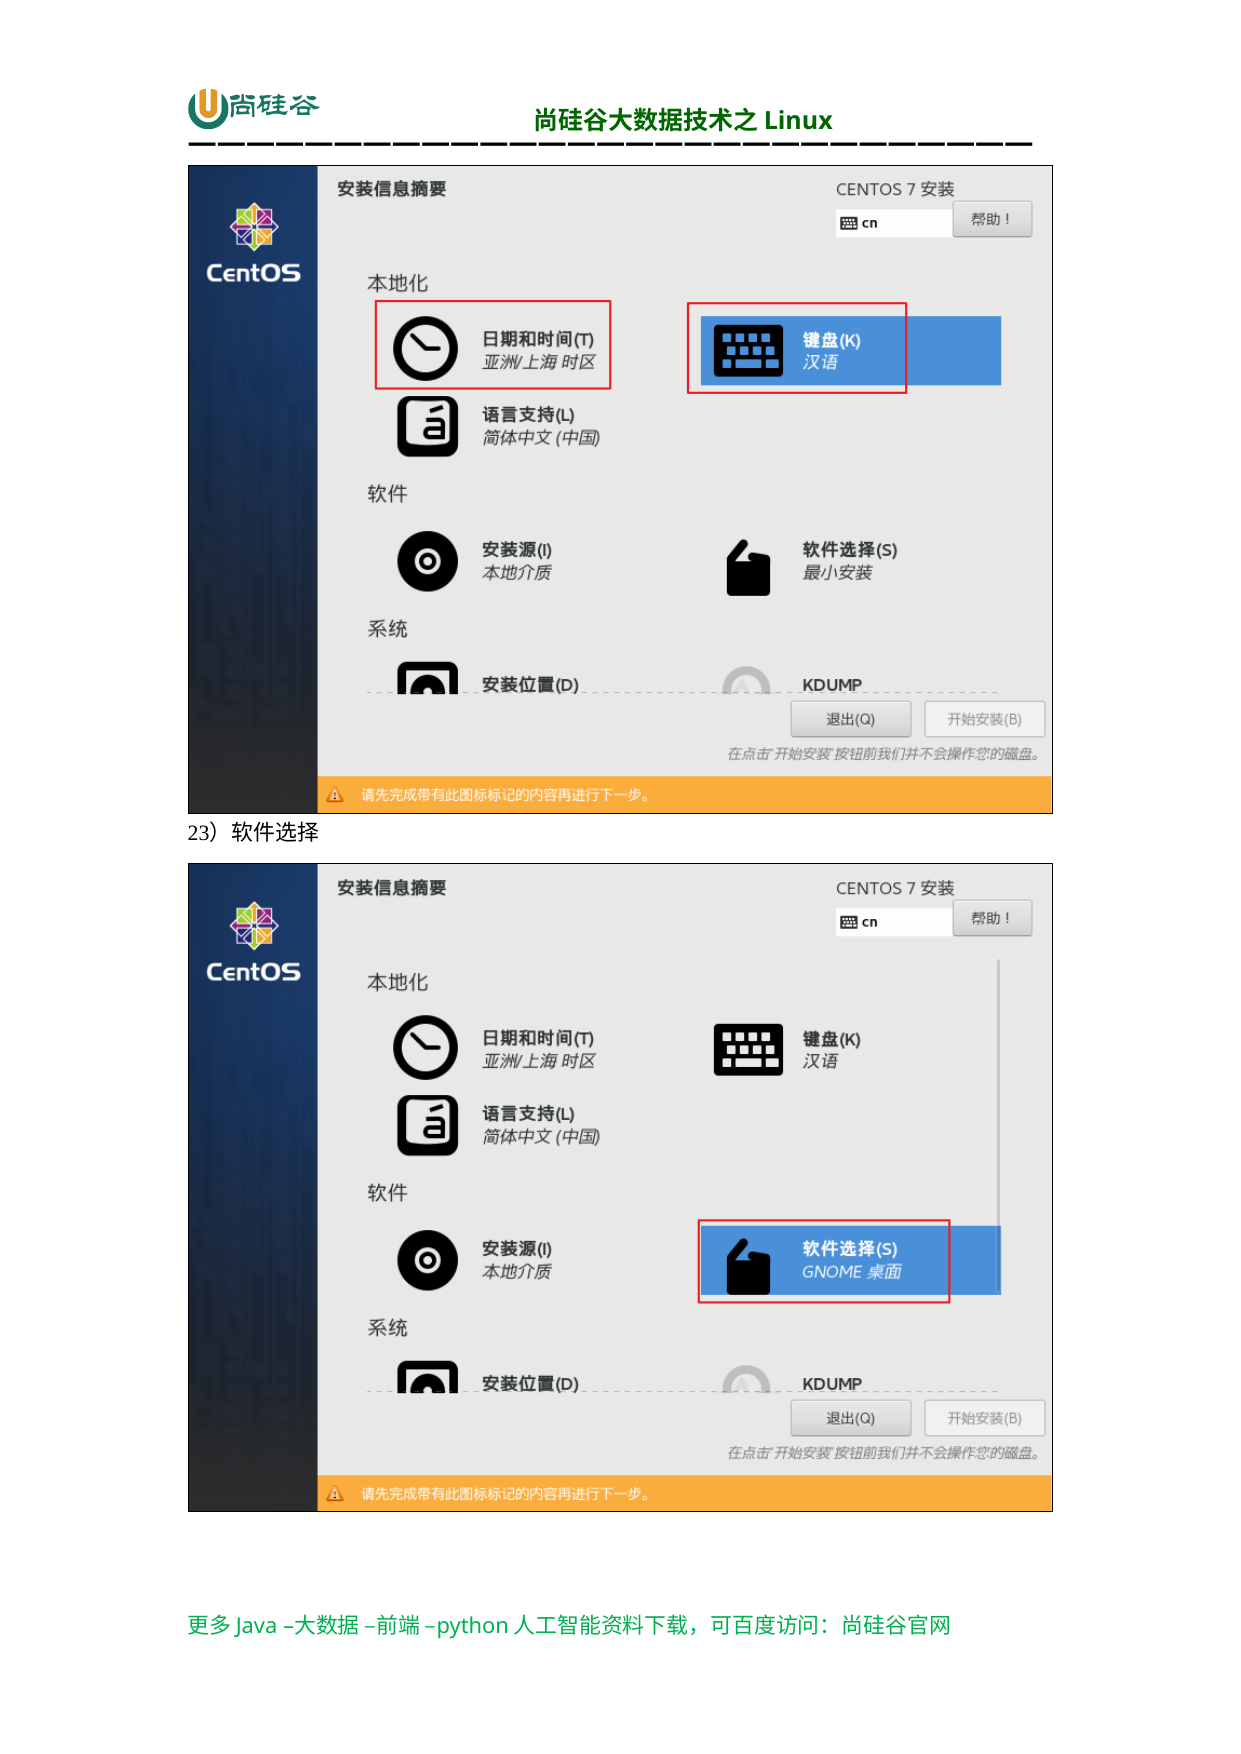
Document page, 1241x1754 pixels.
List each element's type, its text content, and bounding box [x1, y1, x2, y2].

text 23）软件选择 [187, 815, 1053, 847]
picture [187, 88, 321, 130]
picture [189, 166, 1052, 813]
picture [189, 864, 1052, 1511]
